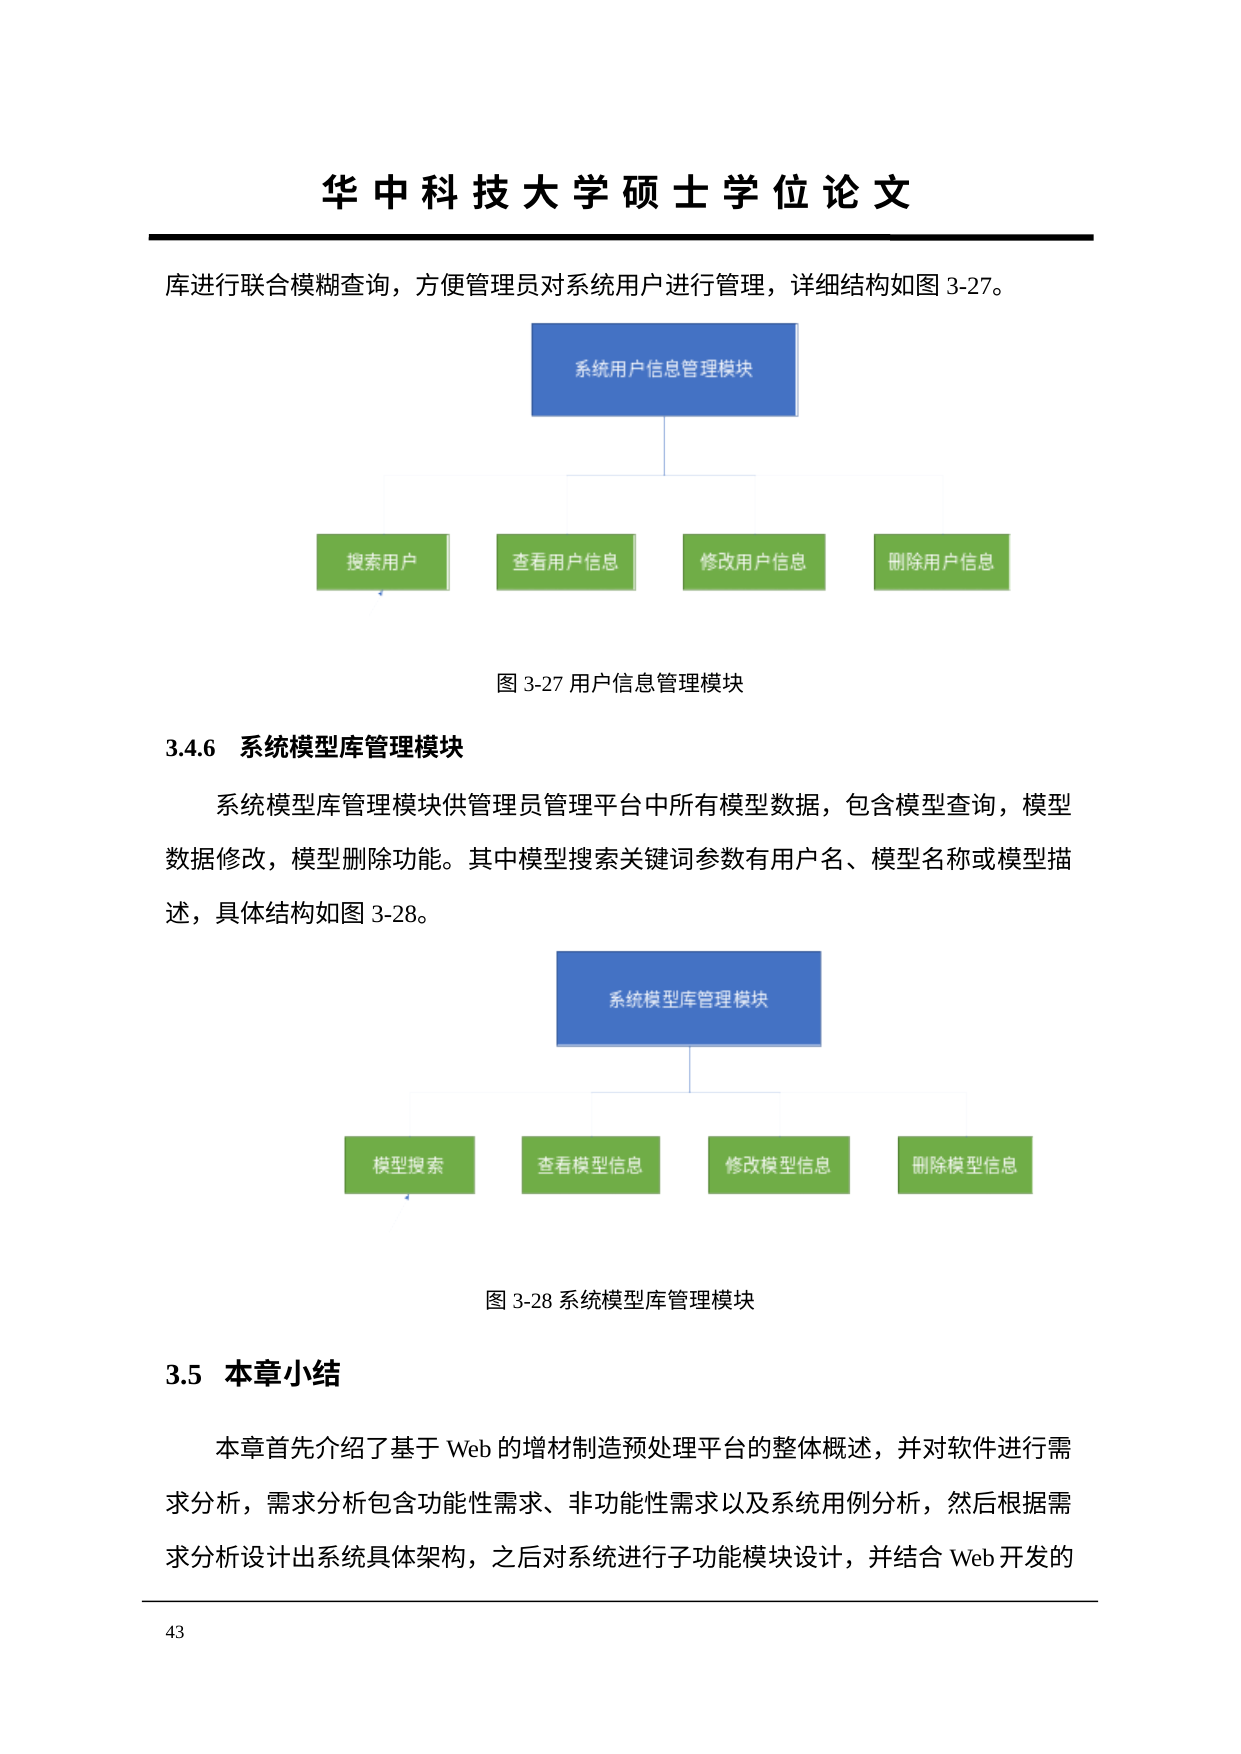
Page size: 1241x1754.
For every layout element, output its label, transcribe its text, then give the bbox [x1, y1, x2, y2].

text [165, 266, 1075, 302]
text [165, 1429, 1075, 1574]
subtitle 本章小结 [165, 1351, 1075, 1393]
subtitle 系统模型库管理模块 [165, 728, 1075, 764]
